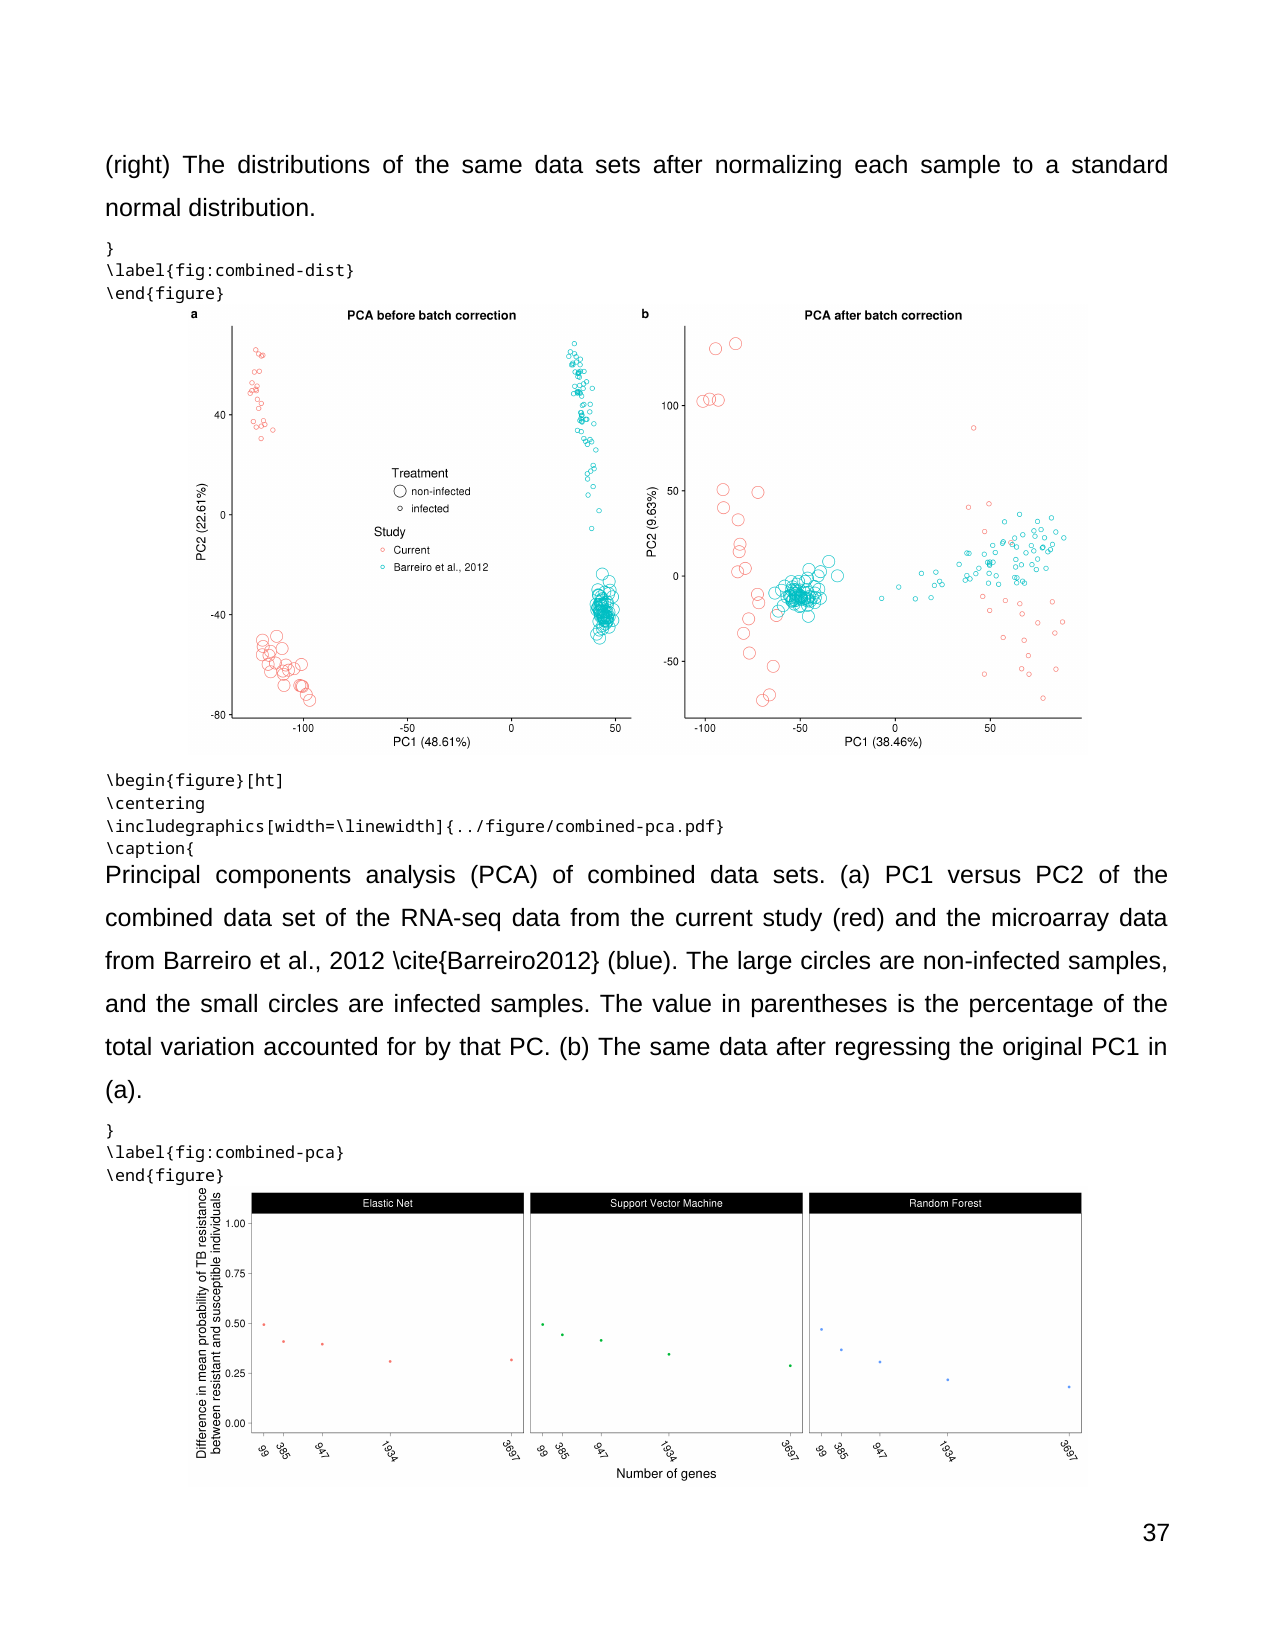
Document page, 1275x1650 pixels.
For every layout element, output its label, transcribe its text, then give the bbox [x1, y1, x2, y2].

text \includegraphics[width=\linewidth]{../figure/combined-pca.pdf} [105, 814, 1170, 837]
text \caption{ [105, 837, 1170, 859]
text \centering [105, 791, 1170, 814]
text \end{figure} [105, 282, 1170, 304]
text \begin{figure}[ht] [105, 769, 1170, 791]
picture [187, 1186, 1088, 1487]
text \end{figure} [105, 1164, 1170, 1186]
text \label{fig:combined-dist} [105, 259, 1170, 282]
picture [187, 304, 1088, 755]
text } [105, 1118, 1170, 1141]
text Principal components analysis (PCA) of combined data sets. (a) PC1 versus PC2 of the combined data set of the RNA-seq data from the current study (red) and the microarray data from Barreiro et al., 2012 \cite{Barreiro2012} (blue). The large circles are non-infected samples, and the small circles are infected samples. The value in parentheses is the percentage of the total variation accounted for by that PC. (b) The same data after regressing the original PC1 in (a). [105, 859, 1170, 1104]
text \label{fig:combined-pca} [105, 1141, 1170, 1164]
text } [105, 236, 1170, 259]
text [105, 150, 1170, 222]
